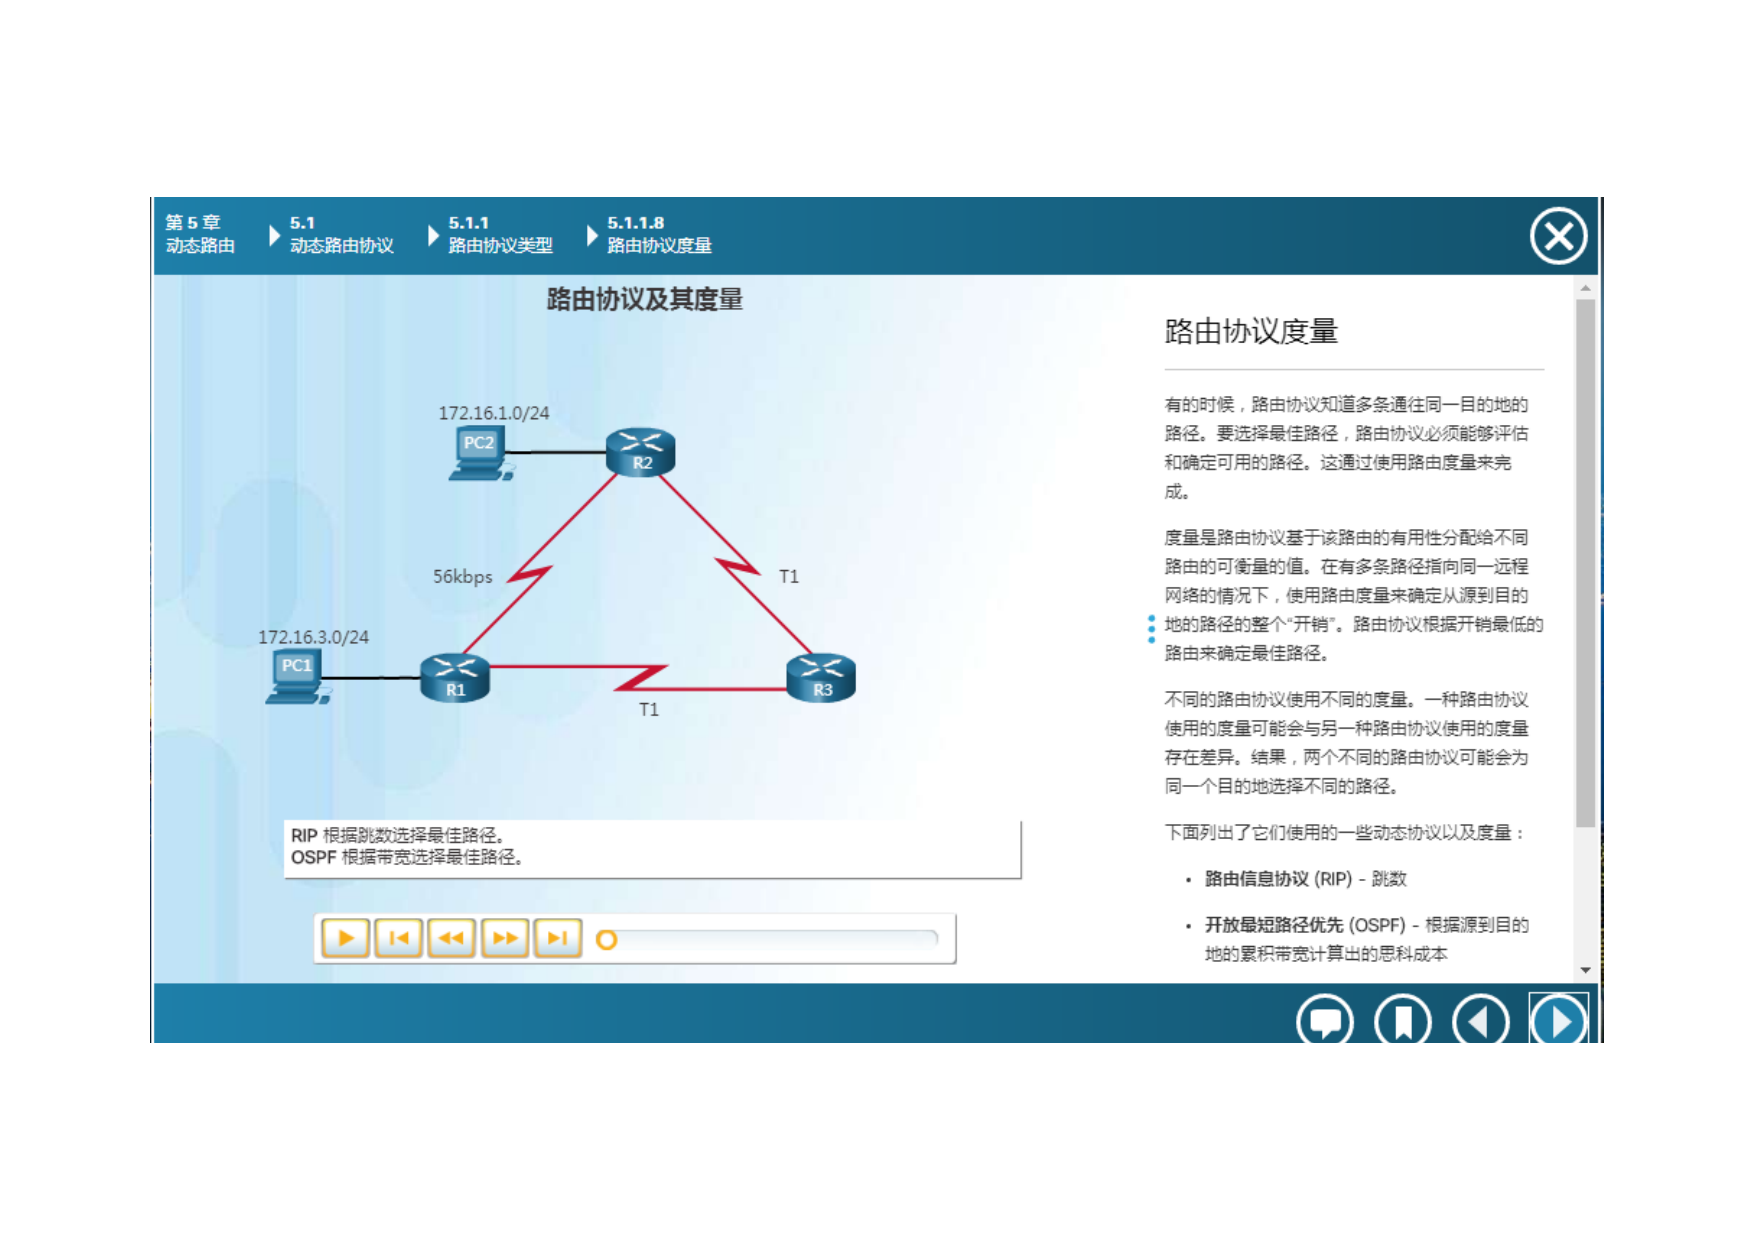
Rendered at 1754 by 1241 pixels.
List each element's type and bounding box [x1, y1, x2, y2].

picture [150, 197, 1604, 1043]
